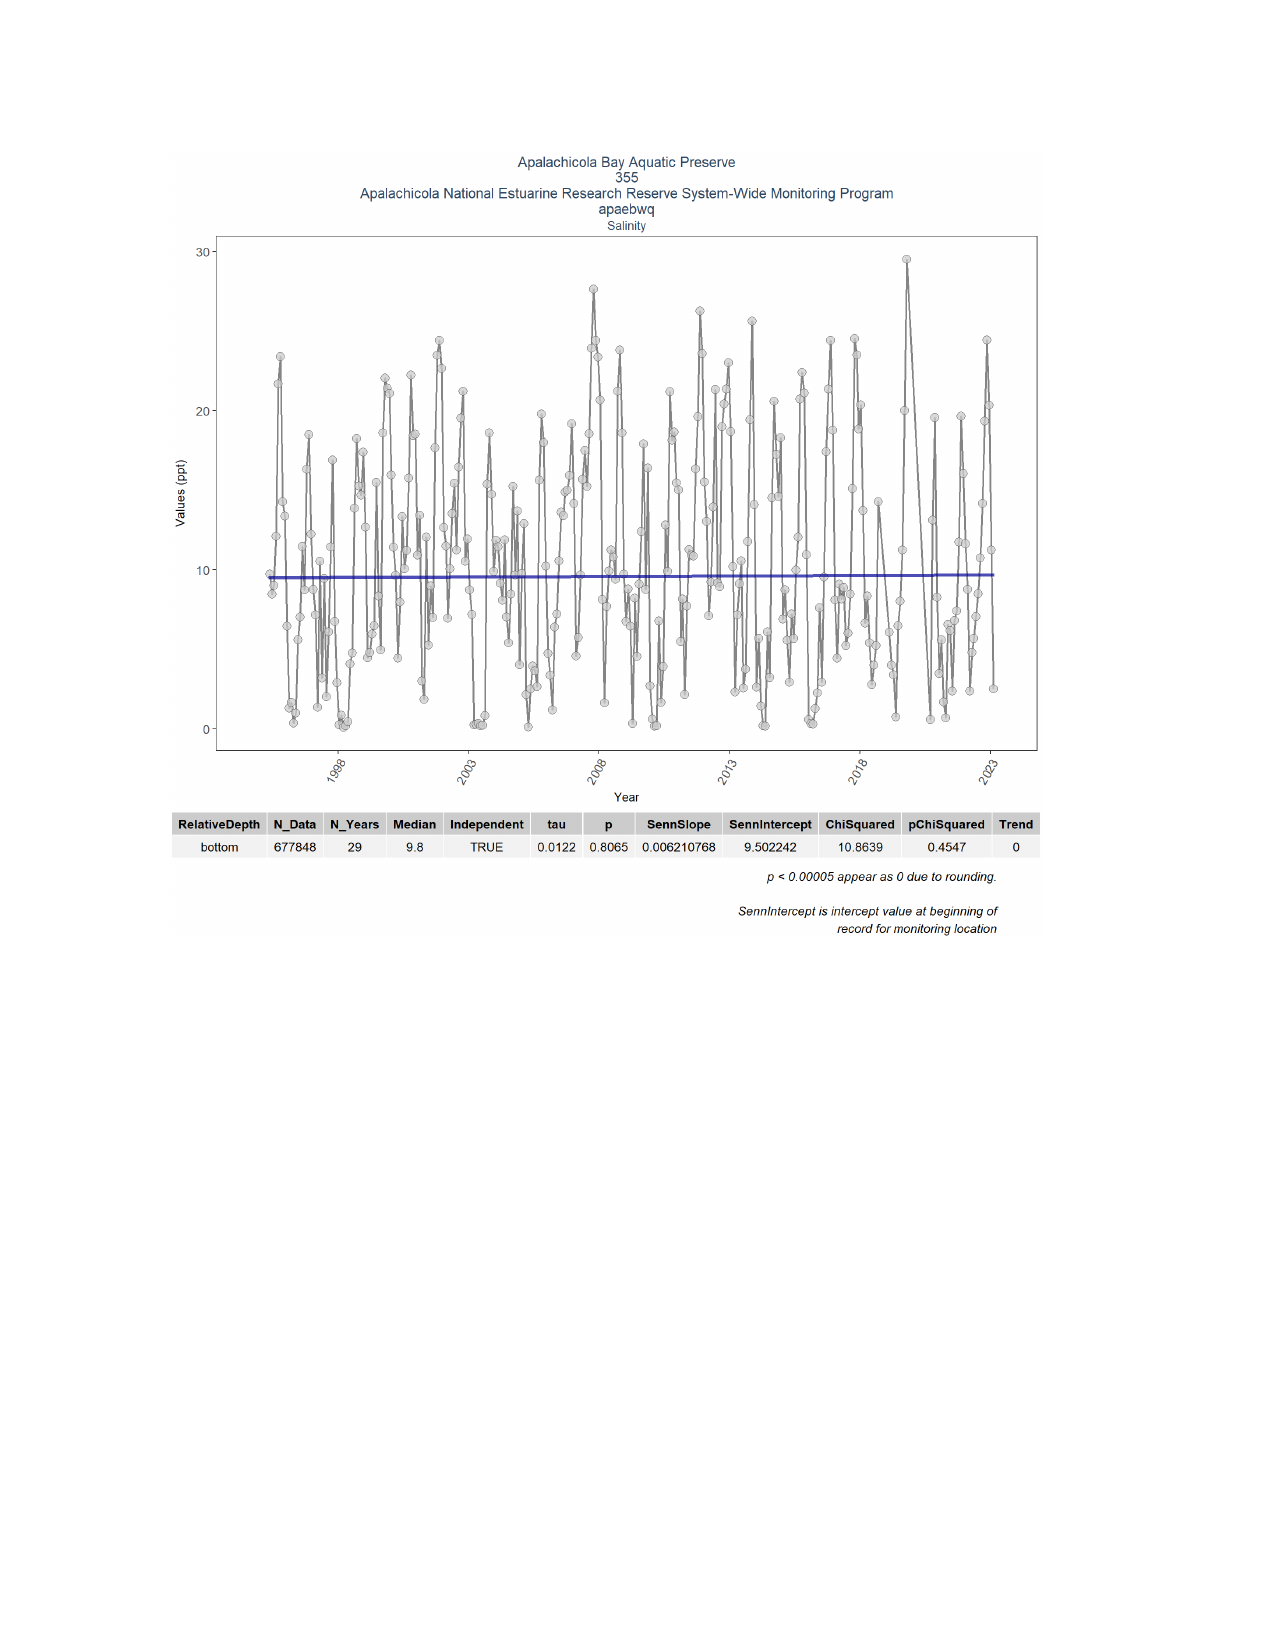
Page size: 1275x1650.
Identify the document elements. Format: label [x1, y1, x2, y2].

picture [168, 150, 1044, 938]
